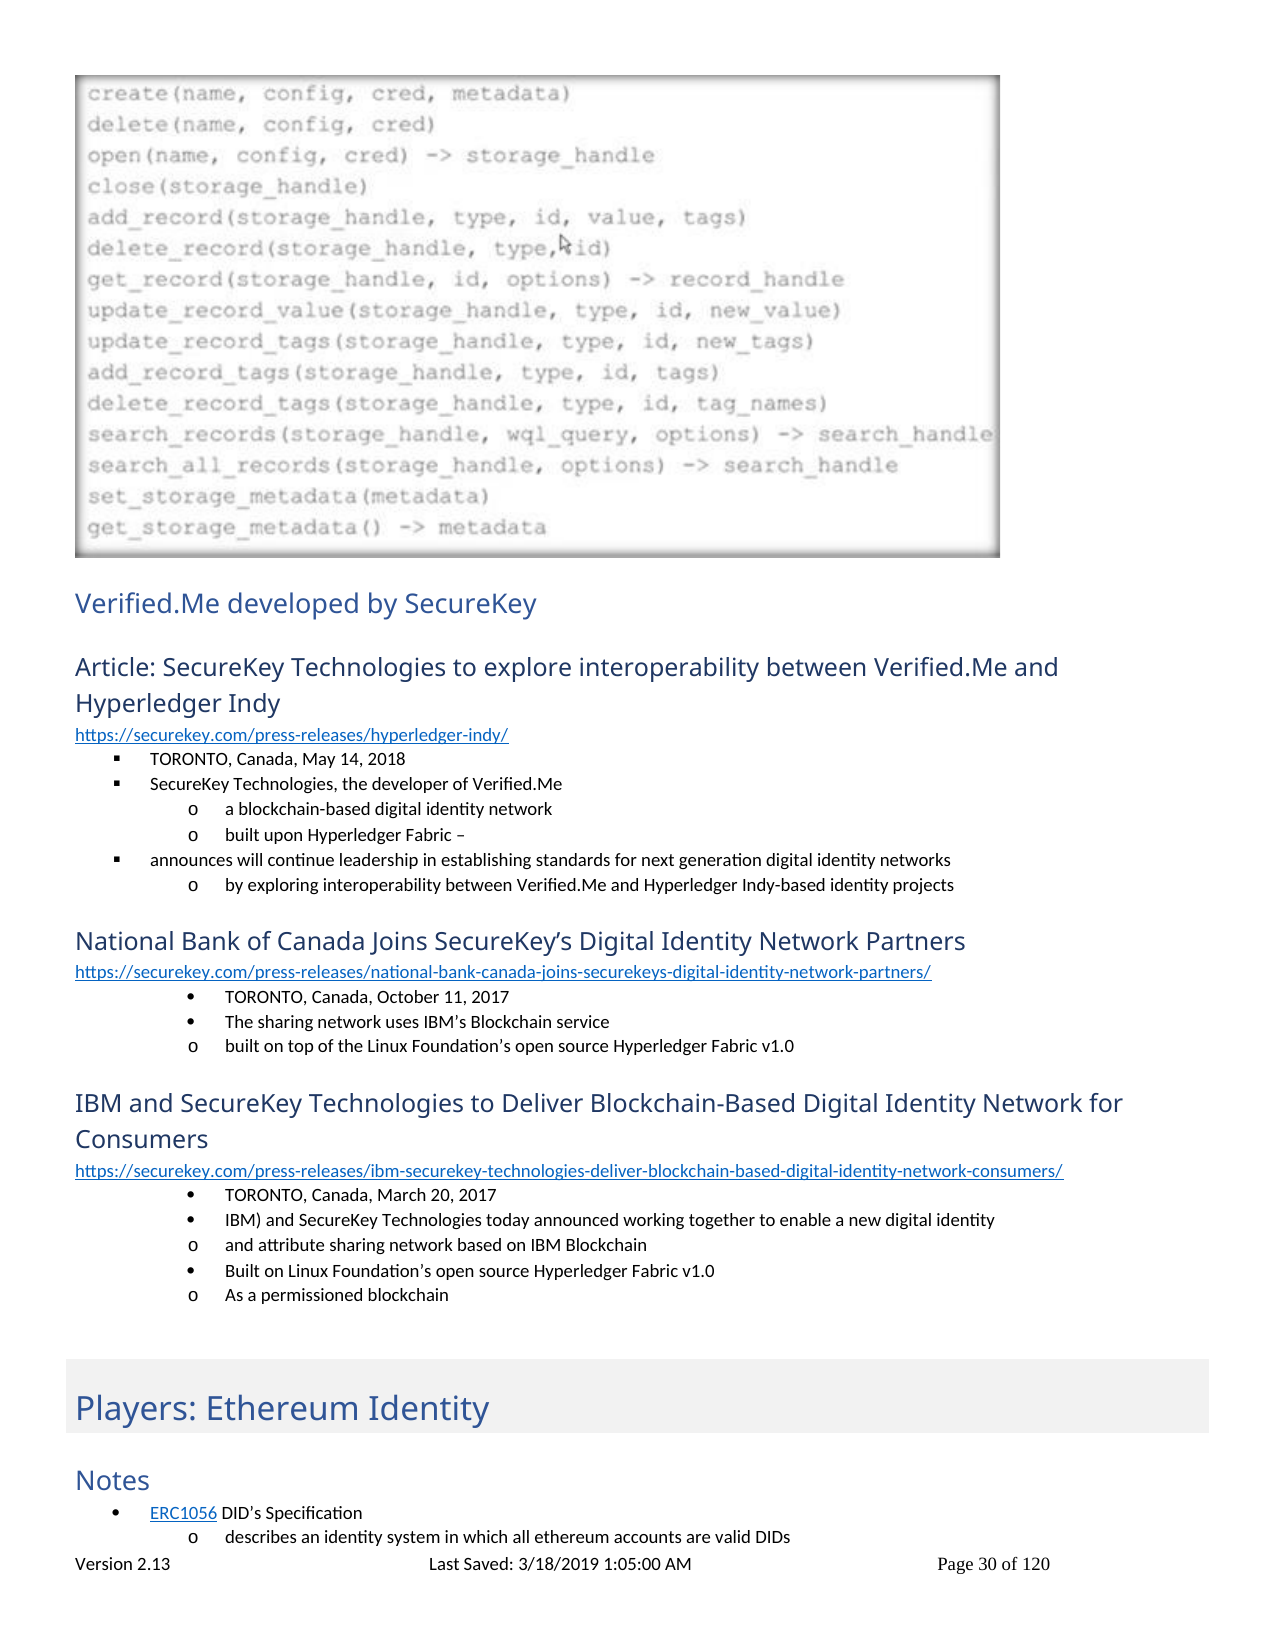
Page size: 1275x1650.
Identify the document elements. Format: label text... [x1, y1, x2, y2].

subtitle National Bank of Canada Joins SecureKey’s Digital Identity Network Partners [75, 924, 1200, 958]
list a blockchain-based digital identity network [187, 797, 1200, 821]
list announces will continue leadership in establishing standards for next generation digital identity networks [112, 848, 1200, 871]
text https://securekey.com/press-releases/ibm-securekey-technologies-deliver-blockchain-based-digital-identity-network-consumers/ [75, 1159, 1200, 1182]
list SecureKey Technologies, the developer of Verified.Me [112, 772, 1200, 795]
list built on top of the Linux Foundation’s open source Hyperledger Fabric v1.0 [187, 1035, 1200, 1058]
subtitle Article: SecureKey Technologies to explore interoperability between Verified.Me and Hyperledger Indy [75, 649, 1200, 720]
picture [75, 75, 1001, 558]
list As a permissioned blockchain [187, 1283, 1200, 1307]
subtitle Verified.Me developed by SecureKey [75, 584, 1200, 621]
text https://securekey.com/press-releases/national-bank-canada-joins-securekeys-digital-identity-network-partners/ [75, 961, 1200, 983]
subtitle IBM and SecureKey Technologies to Deliver Blockchain-Based Digital Identity Network for Consumers [75, 1085, 1200, 1156]
list built upon Hyperledger Fabric – [187, 823, 1200, 847]
subtitle Notes [75, 1461, 1200, 1498]
list TORONTO, Canada, May 14, 2018 [112, 748, 1200, 771]
subtitle Players: Ethereum Identity [67, 1360, 1208, 1432]
list The sharing network uses IBM’s Blockchain service [187, 1010, 1200, 1033]
list TORONTO, Canada, March 20, 2017 [187, 1184, 1200, 1207]
list Built on Linux Foundation’s open source Hyperledger Fabric v1.0 [187, 1259, 1200, 1282]
list TORONTO, Canada, October 11, 2017 [187, 985, 1200, 1008]
list by exploring interoperability between Verified.Me and Hyperledger Indy-based identity projects [187, 873, 1200, 897]
text https://securekey.com/press-releases/hyperledger-indy/ [75, 723, 1200, 746]
list and attribute sharing network based on IBM Blockchain [187, 1233, 1200, 1257]
list IBM) and SecureKey Technologies today announced working together to enable a new digital identity [187, 1208, 1200, 1231]
list ERC1056 DID’s Specification [112, 1501, 1200, 1524]
list describes an identity system in which all ethereum accounts are valid DIDs [187, 1526, 1200, 1549]
